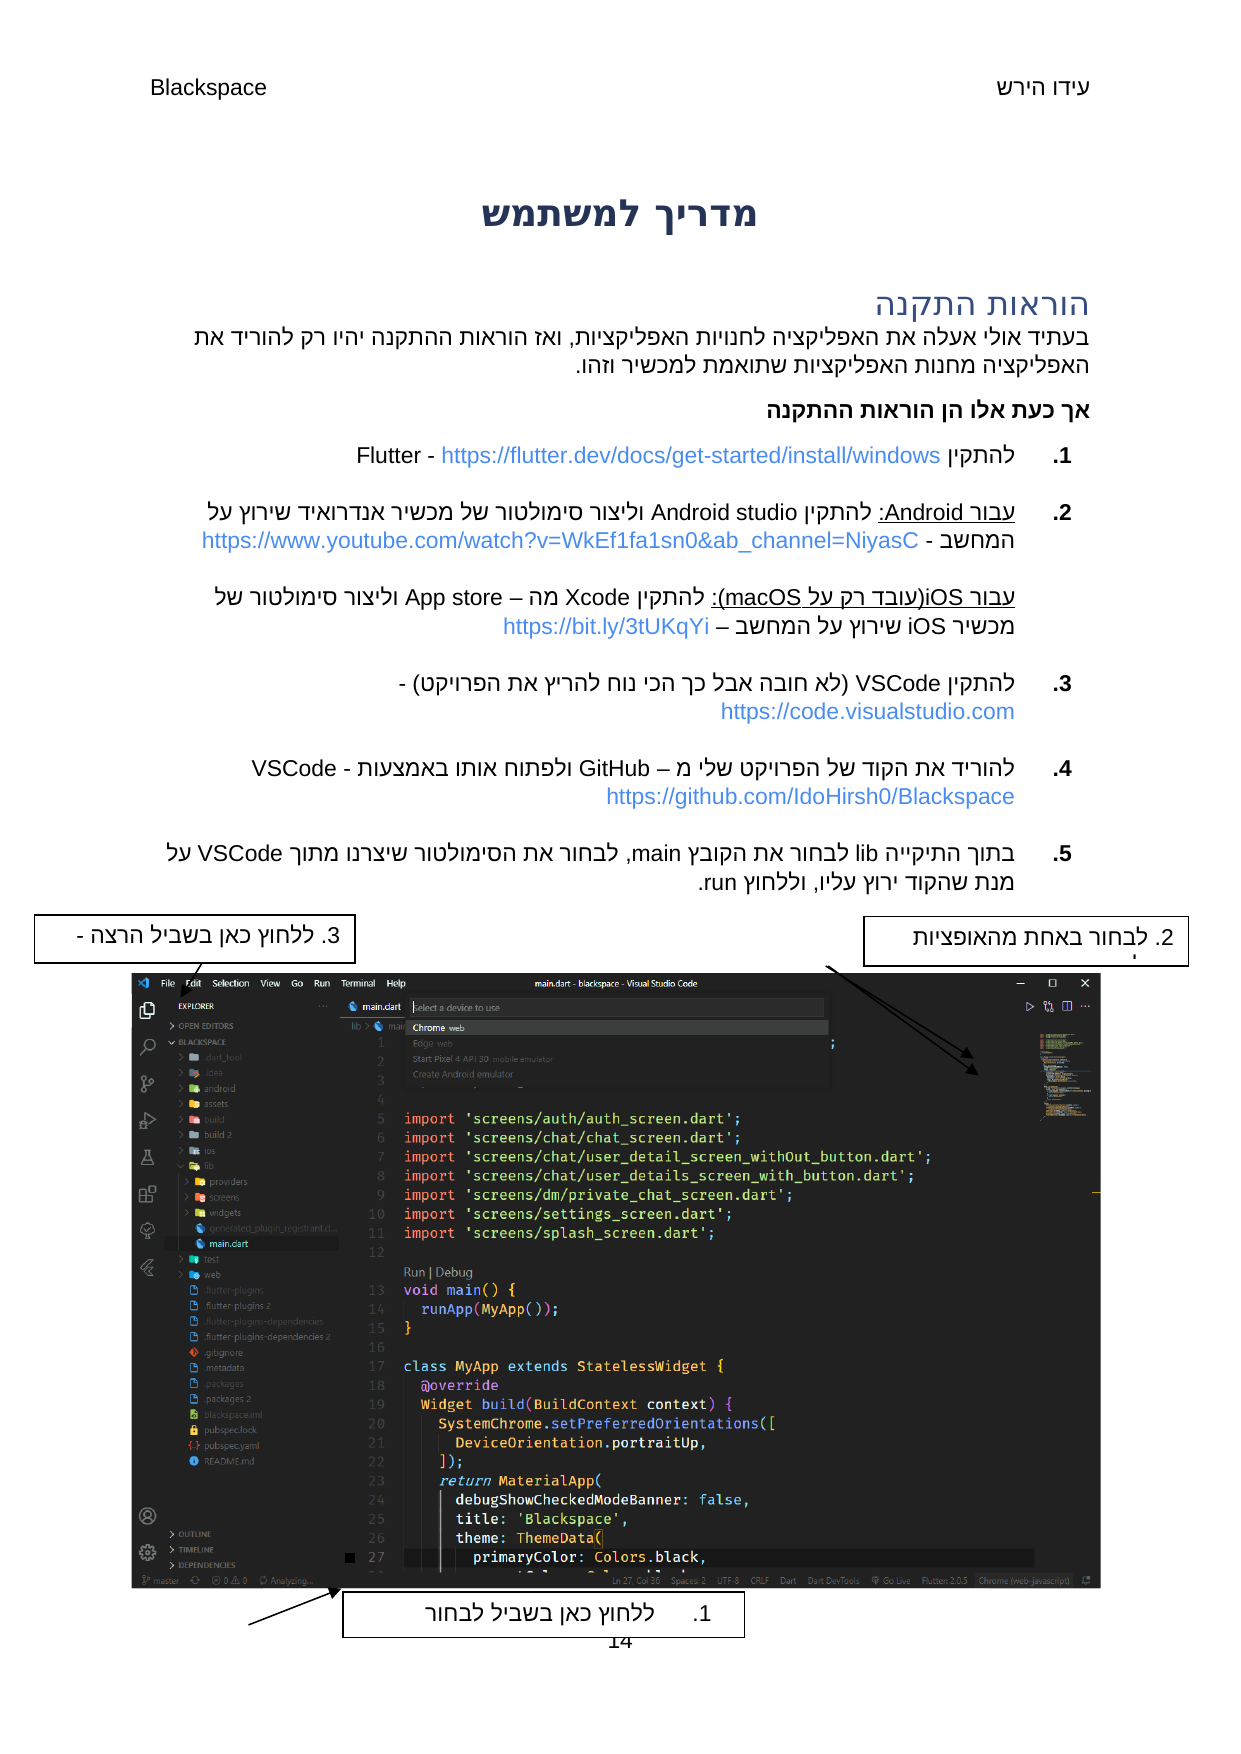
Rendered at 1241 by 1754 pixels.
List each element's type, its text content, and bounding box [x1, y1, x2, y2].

list להתקין VSCode (לא חובה אבל כך הכי נוח להריץ את הפרויקט) - https://code.visualstudio.com [150, 669, 1053, 724]
list להתקין Flutter - https://flutter.dev/docs/get-started/install/windows [150, 442, 1053, 468]
text אך כעת אלו הן הוראות ההתקנה [150, 397, 1090, 423]
list להוריד את הקוד של הפרויקט שלי מ – GitHub ולפתוח אותו באמצעות VSCode - https://github.com/IdoHirsh0/Blackspace [150, 755, 1053, 810]
picture [131, 973, 1101, 1589]
list עבור iOS(עובד רק על macOS): להתקין Xcode מה – App store וליצור סימולטור של מכשיר iOS שירוץ על המחשב – https://bit.ly/3tUKqYi [150, 584, 1015, 639]
list בתוך התיקייה lib לבחור את הקובץ main, לבחור את הסימולטור שיצרנו מתוך VSCode על מנת שהקוד ירוץ עליו, וללחוץ run. [150, 840, 1053, 895]
list עבור Android: להתקין Android studio וליצור סימולטור של מכשיר אנדרואיד שירוץ על המחשב - https://www.youtube.com/watch?v=WkEf1fa1sn0&ab_channel=NiyasC [150, 499, 1053, 554]
subtitle הוראות התקנה [150, 284, 1090, 323]
subtitle מדריך למשתמש [150, 192, 1090, 235]
text בעתיד אולי אעלה את האפליקציה לחנויות האפליקציות, ואז הוראות ההתקנה יהיו רק להוריד את האפליקציה מחנות האפליקציות שתואמת למכשיר וזהו. [150, 323, 1090, 378]
